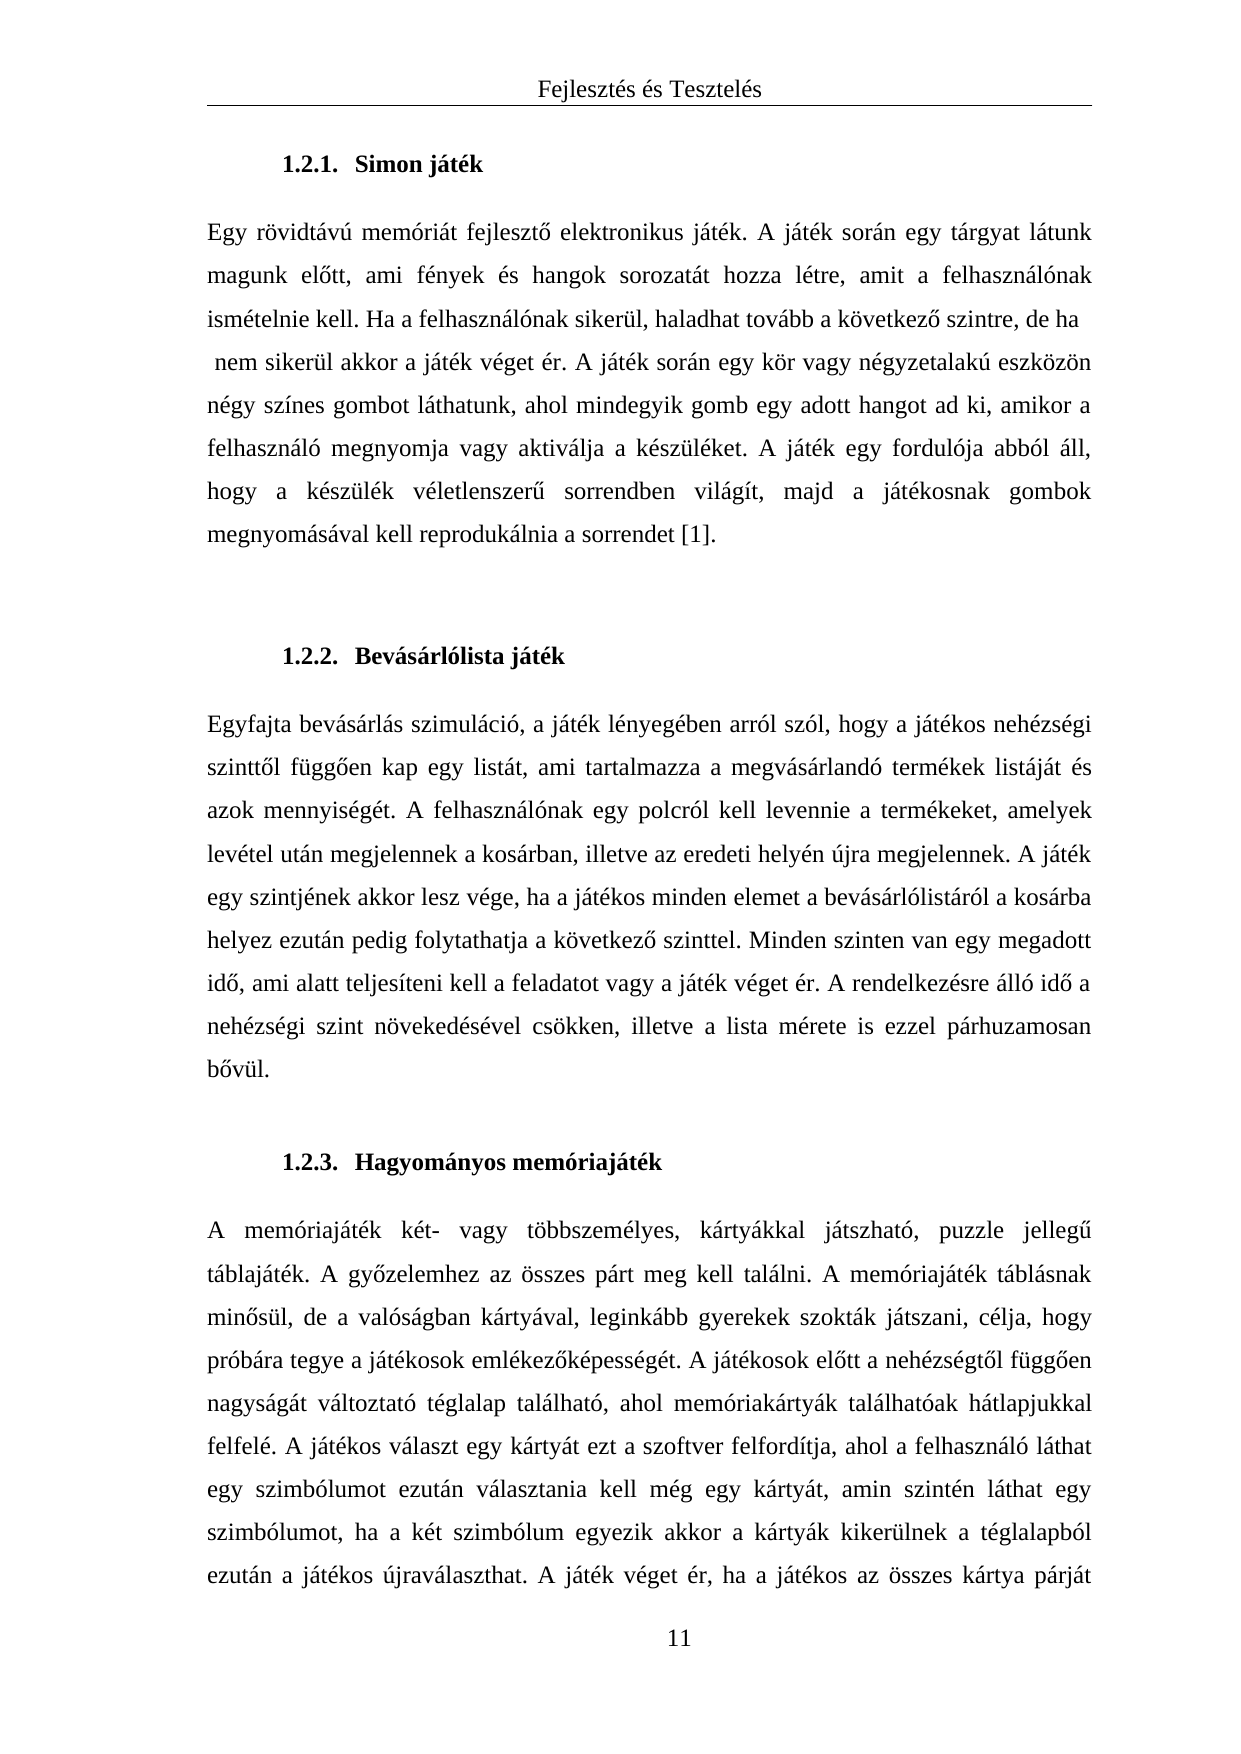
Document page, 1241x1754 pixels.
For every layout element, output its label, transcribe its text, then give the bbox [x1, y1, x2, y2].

text Egy rövidtávú memóriát fejlesztő elektronikus játék. A játék során egy tárgyat látunk magunk előtt, ami fények és hangok sorozatát hozza létre, amit a felhasználónak ismételnie kell. Ha a felhasználónak sikerül, haladhat tovább a következő szintre, de ha [207, 217, 1092, 332]
text Egyfajta bevásárlás szimuláció, a játék lényegében arról szól, hogy a játékos nehézségi szinttől függően kap egy listát, ami tartalmazza a megvásárlandó termékek listáját és azok mennyiségét. A felhasználónak egy polcról kell levennie a termékeket, amelyek levétel után megjelennek a kosárban, illetve az eredeti helyén újra megjelennek. A játék egy szintjének akkor lesz vége, ha a játékos minden elemet a bevásárlólistáról a kosárba helyez ezután pedig folytathatja a következő szinttel. Minden szinten van egy megadott idő, ami alatt teljesíteni kell a feladatot vagy a játék véget ér. A rendelkezésre álló idő a nehézségi szint növekedésével csökken, illetve a lista mérete is ezzel párhuzamosan bővül. [207, 709, 1092, 1083]
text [207, 1216, 1092, 1589]
subtitle Simon játék [282, 149, 1092, 178]
subtitle Hagyományos memóriajáték [282, 1147, 1092, 1176]
text nem sikerül akkor a játék véget ér. A játék során egy kör vagy négyzetalakú eszközön négy színes gombot láthatunk, ahol mindegyik gomb egy adott hangot ad ki, amikor a felhasználó megnyomja vagy aktiválja a készüléket. A játék egy fordulója abból áll, hogy a készülék véletlenszerű sorrendben világít, majd a játékosnak gombok megnyomásával kell reprodukálnia a sorrendet [1]. [207, 347, 1092, 548]
subtitle Bevásárlólista játék [282, 641, 1092, 670]
